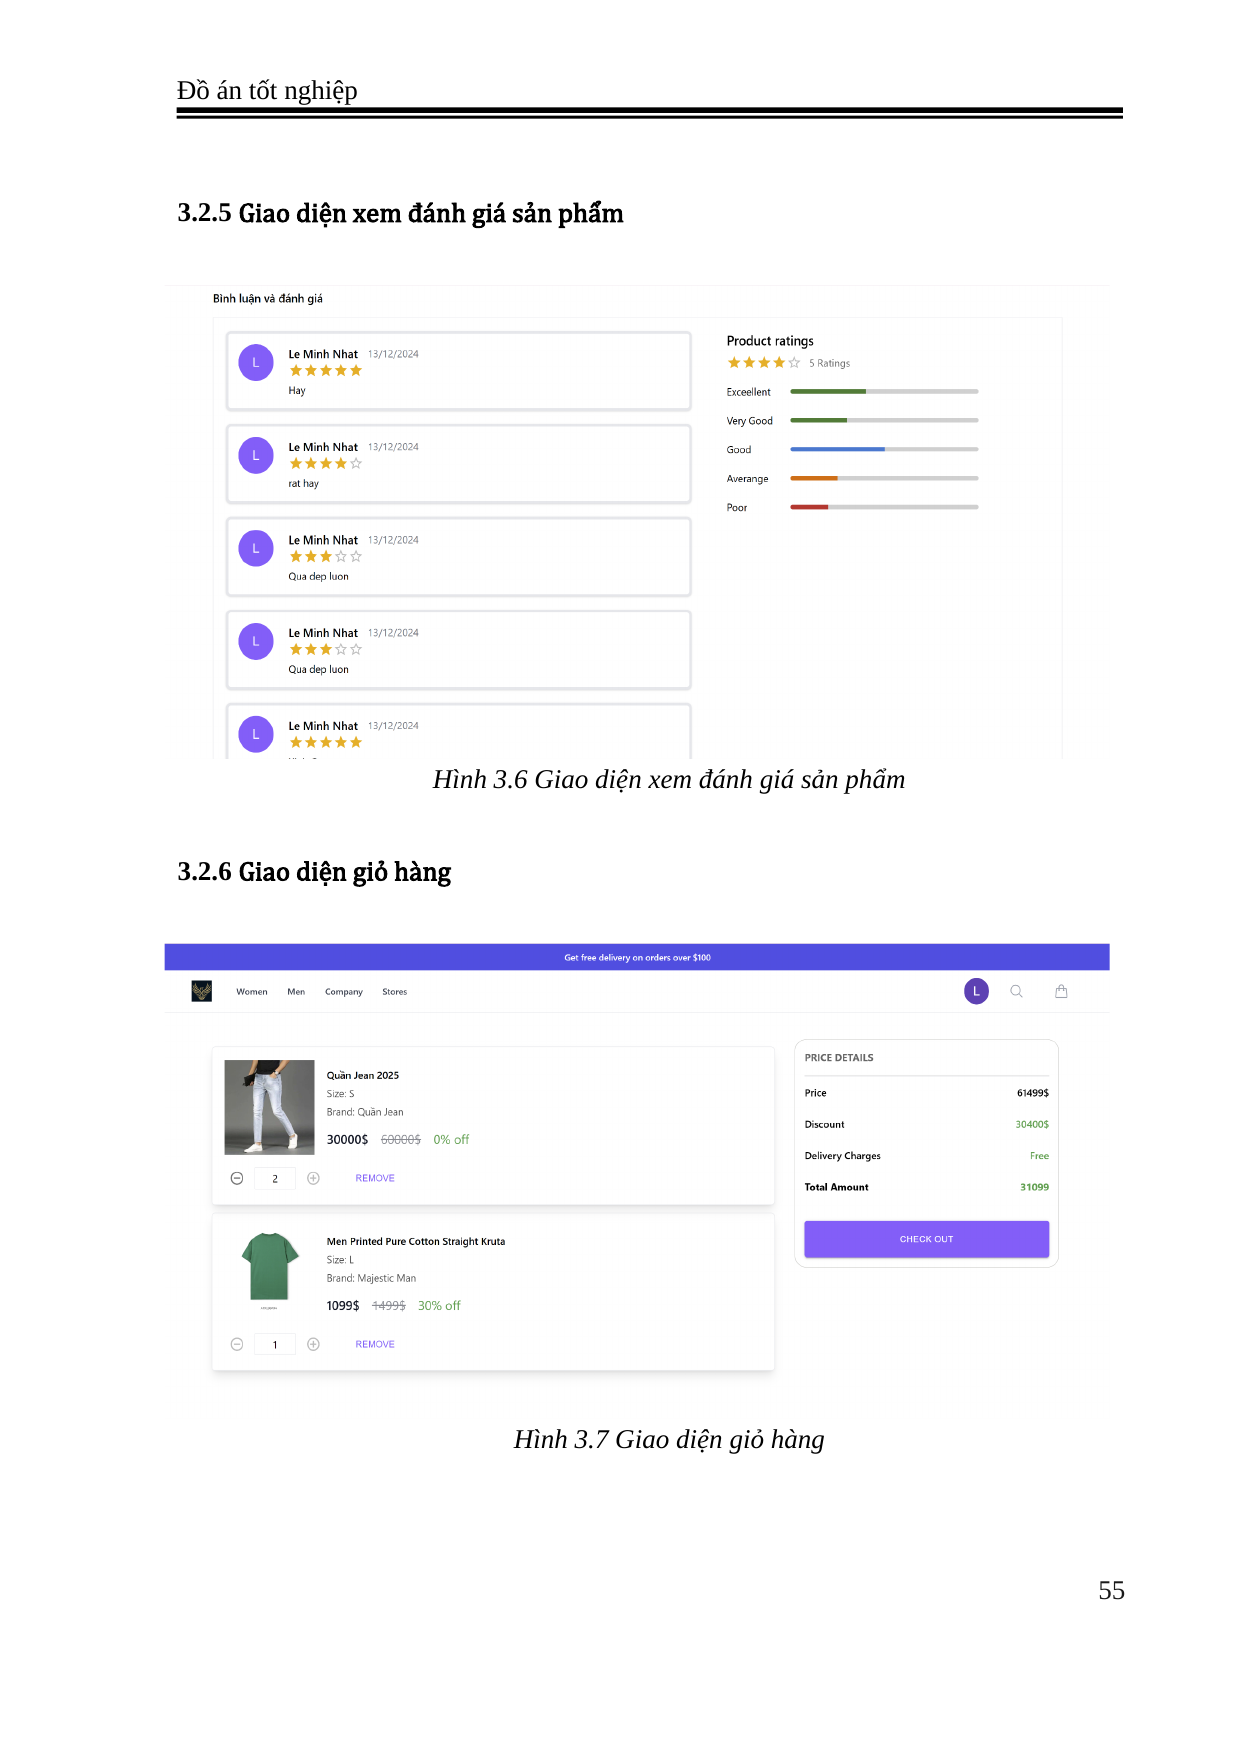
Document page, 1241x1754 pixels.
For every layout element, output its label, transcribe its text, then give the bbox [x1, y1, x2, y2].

text Hình 3.6 Giao diện xem đánh giá sản phẩm [216, 763, 1125, 794]
picture [164, 285, 1110, 759]
text Hình 3.7 Giao diện giỏ hàng [216, 1423, 1125, 1454]
subtitle Giao diện giỏ hàng [177, 854, 1125, 886]
subtitle Giao diện xem đánh giá sản phẩm [177, 196, 1125, 228]
picture [164, 943, 1110, 1419]
